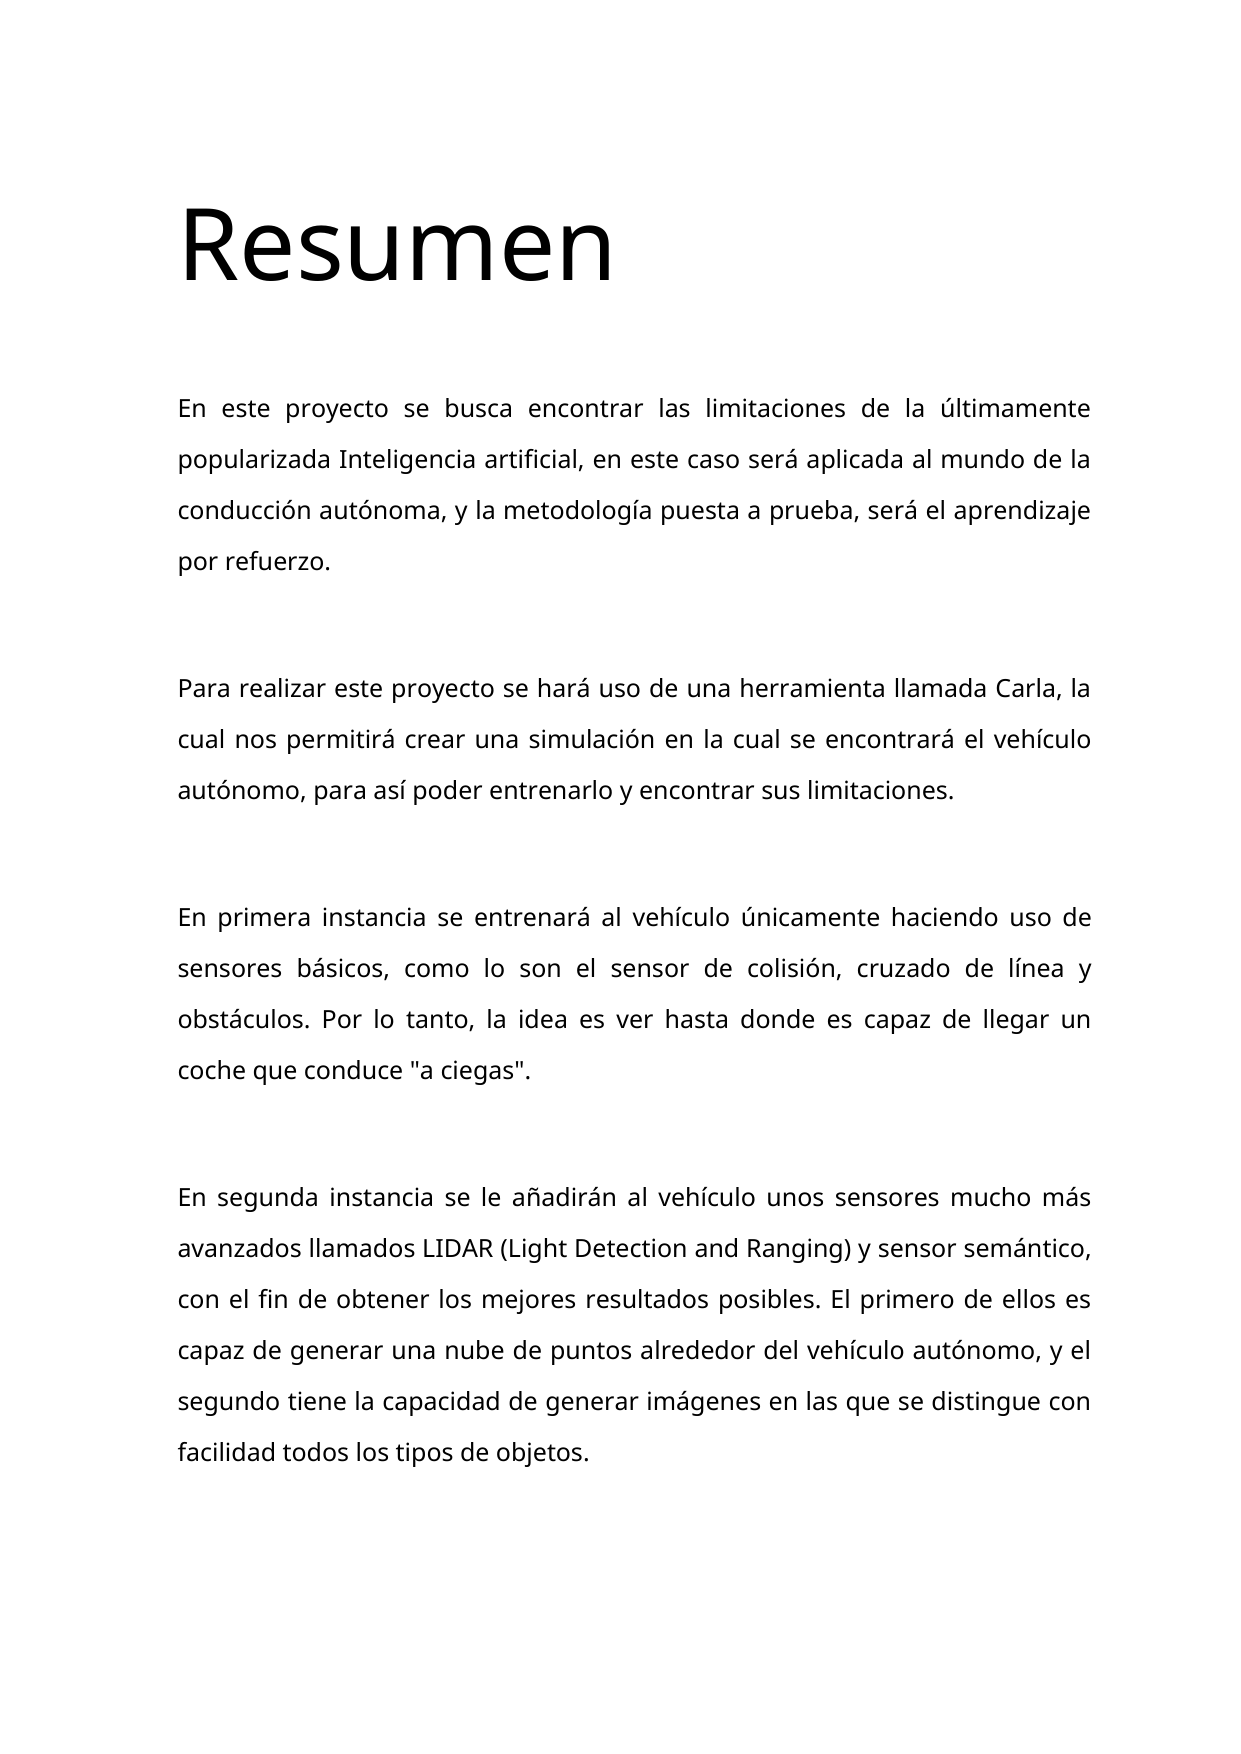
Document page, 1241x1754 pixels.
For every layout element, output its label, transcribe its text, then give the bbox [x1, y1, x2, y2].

text En este proyecto se busca encontrar las limitaciones de la últimamente popularizada Inteligencia artificial, en este caso será aplicada al mundo de la conducción autónoma, y la metodología puesta a prueba, será el aprendizaje por refuerzo. [177, 390, 1092, 577]
text En primera instancia se entrenará al vehículo únicamente haciendo uso de sensores básicos, como lo son el sensor de colisión, cruzado de línea y obstáculos. Por lo tanto, la idea es ver hasta donde es capaz de llegar un coche que conduce "a ciegas". [177, 899, 1092, 1087]
text En segunda instancia se le añadirán al vehículo unos sensores mucho más avanzados llamados LIDAR (Light Detection and Ranging) y sensor semántico, con el fin de obtener los mejores resultados posibles. El primero de ellos es capaz de generar una nube de puntos alrededor del vehículo autónomo, y el segundo tiene la capacidad de generar imágenes en las que se distingue con facilidad todos los tipos de objetos. [177, 1180, 1092, 1469]
text Para realizar este proyecto se hará uso de una herramienta llamada Carla, la cual nos permitirá crear una simulación en la cual se encontrará el vehículo autónomo, para así poder entrenarlo y encontrar sus limitaciones. [177, 670, 1092, 807]
text Resumen [177, 173, 1092, 309]
